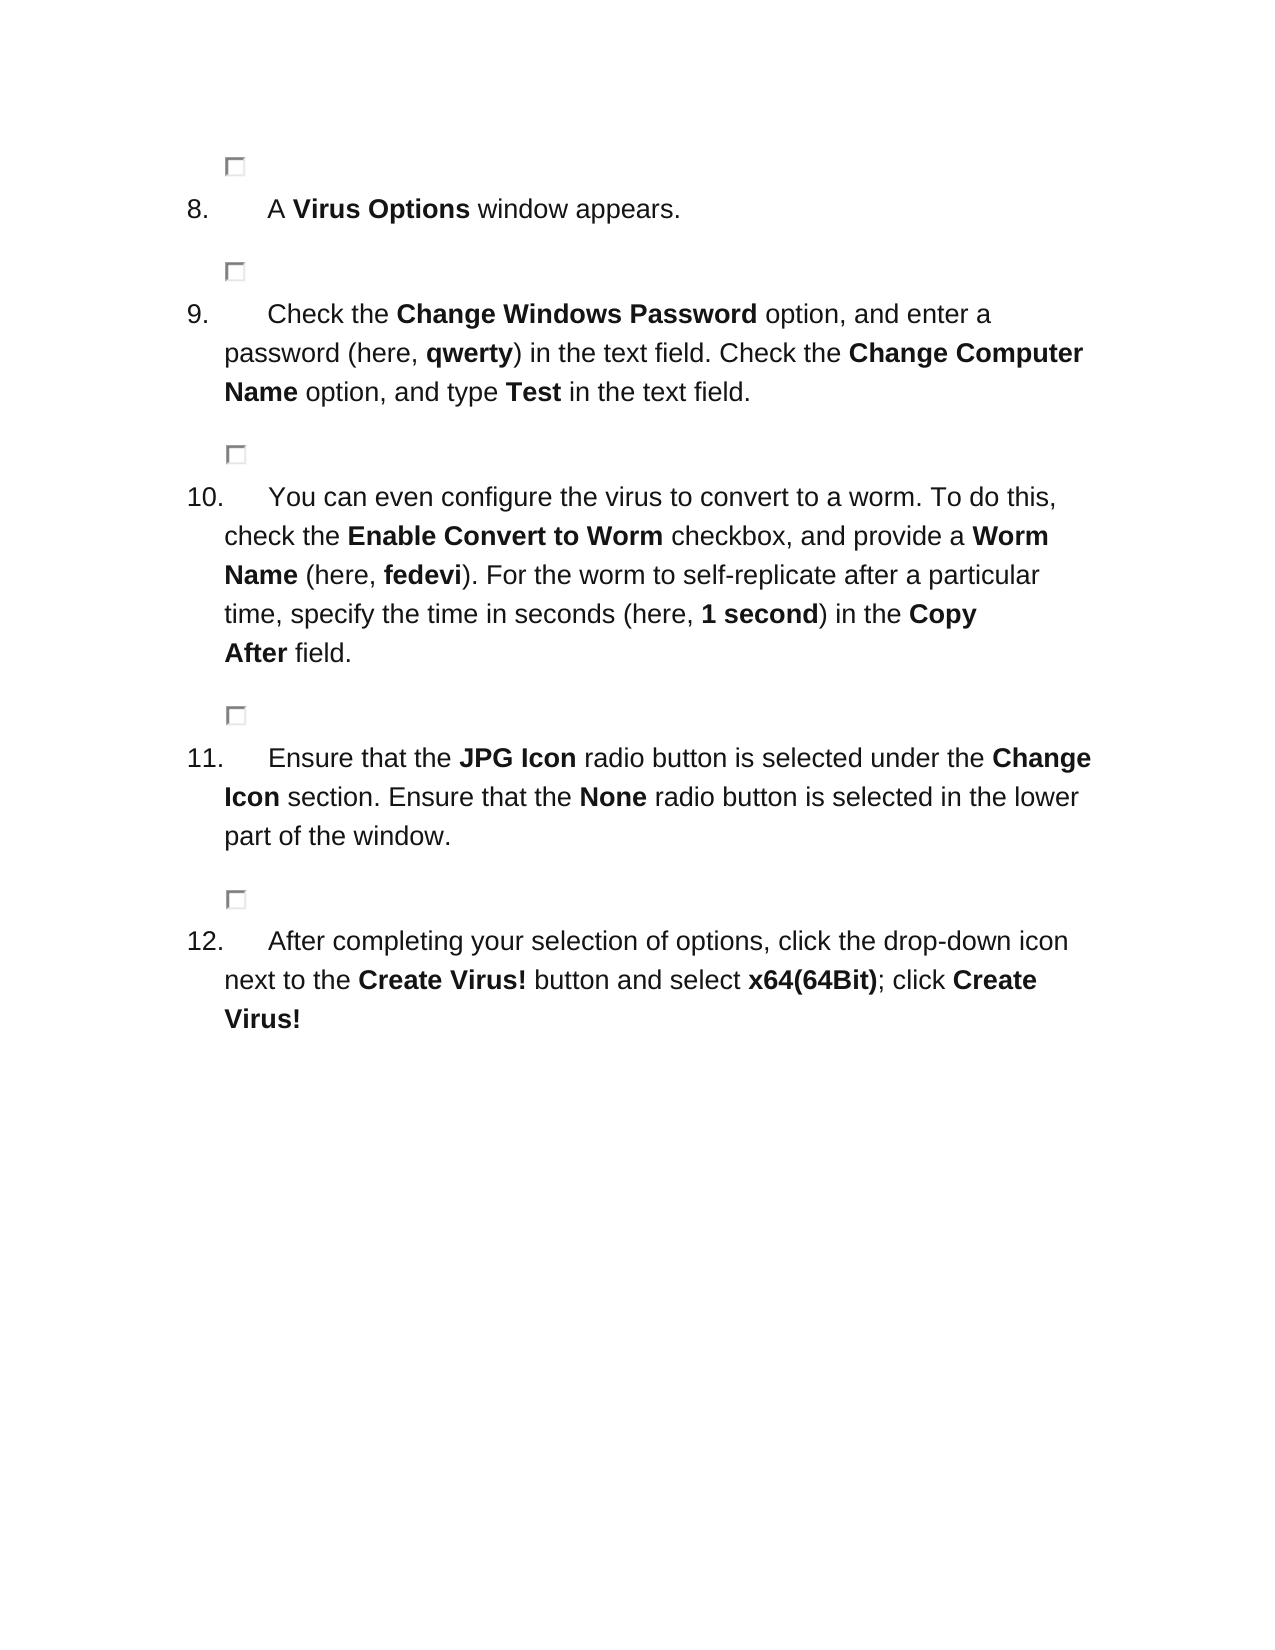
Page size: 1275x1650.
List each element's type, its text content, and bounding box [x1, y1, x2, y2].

list A Virus Options window appears. [187, 150, 1094, 224]
list Check the Change Windows Password option, and enter a password (here, qwerty) in the text field. Check the Change Computer Name option, and type Test in the text field. [187, 255, 1094, 407]
list You can even configure the virus to convert to a worm. To do this, check the Enable Convert to Worm checkbox, and provide a Worm Name (here, fedevi). For the worm to self-replicate after a particular time, specify the time in seconds (here, 1 second) in the Copy After field. [187, 438, 1094, 668]
list After completing your selection of options, click the drop-down icon next to the Create Virus! button and select x64(64Bit); click Create Virus! [187, 882, 1094, 1034]
list Ensure that the JPG Icon radio button is selected under the Change Icon section. Ensure that the None radio button is selected in the lower part of the window. [187, 699, 1094, 851]
